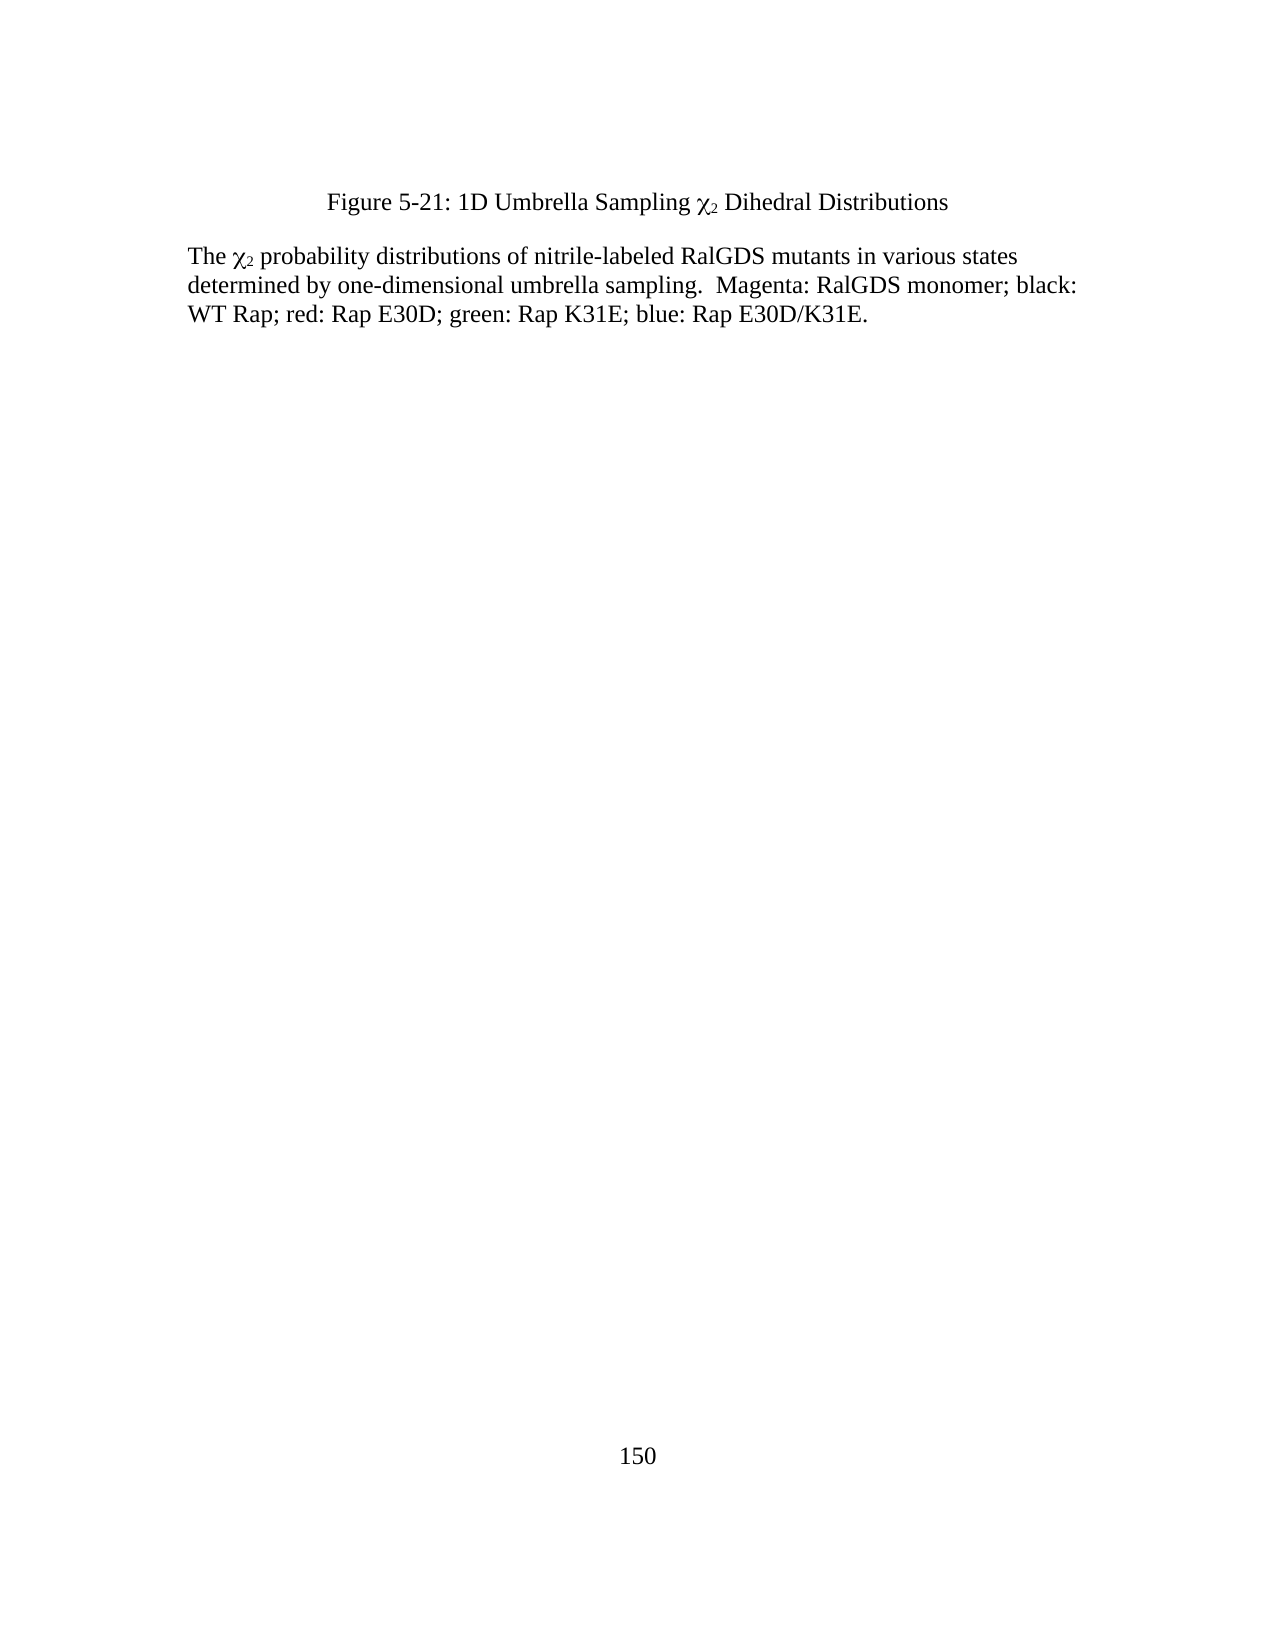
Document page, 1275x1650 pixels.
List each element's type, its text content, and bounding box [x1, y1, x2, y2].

text The 2 probability distributions of nitrile-labeled RalGDS mutants in various states determined by one-dimensional umbrella sampling. Magenta: RalGDS monomer; black: WT Rap; red: Rap E30D; green: Rap K31E; blue: Rap E30D/K31E. [187, 241, 1087, 327]
